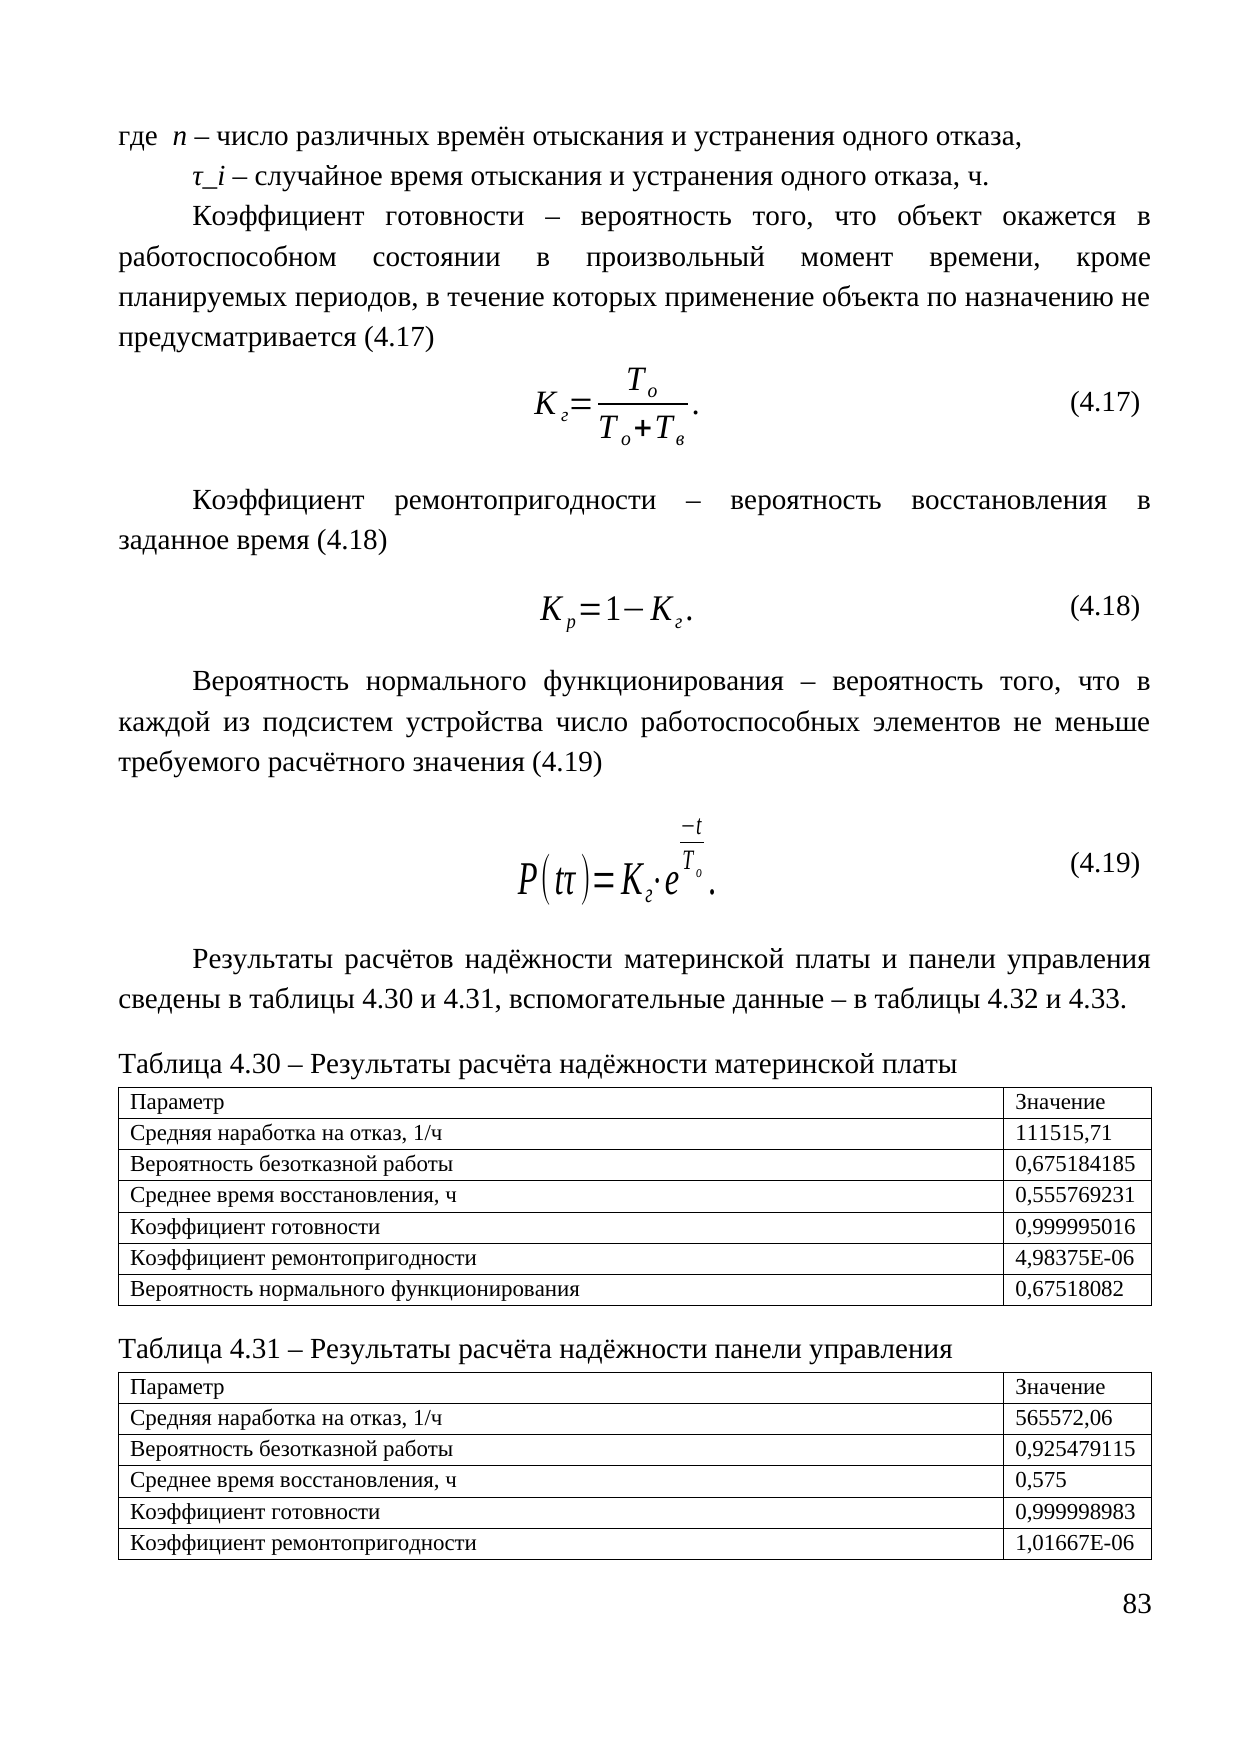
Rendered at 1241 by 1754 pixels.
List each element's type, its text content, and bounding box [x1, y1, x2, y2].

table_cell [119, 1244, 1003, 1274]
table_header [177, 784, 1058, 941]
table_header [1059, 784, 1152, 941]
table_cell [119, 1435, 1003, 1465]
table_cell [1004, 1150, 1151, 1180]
text Таблица 4.30 – Результаты расчёта надёжности материнской платы [118, 1046, 1152, 1080]
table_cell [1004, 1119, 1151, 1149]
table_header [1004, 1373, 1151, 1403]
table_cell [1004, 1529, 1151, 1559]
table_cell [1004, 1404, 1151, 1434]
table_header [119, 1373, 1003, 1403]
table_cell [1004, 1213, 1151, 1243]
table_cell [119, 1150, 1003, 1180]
text где n – число различных времён отыскания и устранения одного отказа, [118, 118, 1152, 152]
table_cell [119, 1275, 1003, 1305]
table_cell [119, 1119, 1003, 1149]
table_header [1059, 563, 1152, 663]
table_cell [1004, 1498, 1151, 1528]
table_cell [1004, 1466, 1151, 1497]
text Вероятность нормального функционирования – вероятность того, что в каждой из подсистем устройства число работоспособных элементов не меньше требуемого расчётного значения (4.19) [118, 663, 1152, 777]
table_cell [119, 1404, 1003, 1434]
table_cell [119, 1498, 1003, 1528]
text Результаты расчётов надёжности материнской платы и панели управления сведены в таблицы 4.30 и 4.31, вспомогательные данные – в таблицы 4.32 и 4.33. [118, 941, 1152, 1015]
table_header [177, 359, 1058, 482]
text Коэффициент готовности – вероятность того, что объект окажется в работоспособном состоянии в произвольный момент времени, кроме планируемых периодов, в течение которых применение объекта по назначению не предусматривается (4.17) [118, 198, 1152, 353]
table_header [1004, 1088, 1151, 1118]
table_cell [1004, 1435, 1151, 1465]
text Коэффициент ремонтопригодности – вероятность восстановления в заданное время (4.18) [118, 482, 1152, 556]
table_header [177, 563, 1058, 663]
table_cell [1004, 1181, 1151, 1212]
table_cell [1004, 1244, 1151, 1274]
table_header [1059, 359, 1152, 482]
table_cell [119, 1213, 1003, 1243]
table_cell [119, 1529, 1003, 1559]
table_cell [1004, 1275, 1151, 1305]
text τ_i – случайное время отыскания и устранения одного отказа, ч. [118, 158, 1152, 192]
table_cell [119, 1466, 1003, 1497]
text Таблица 4.31 – Результаты расчёта надёжности панели управления [118, 1331, 1152, 1365]
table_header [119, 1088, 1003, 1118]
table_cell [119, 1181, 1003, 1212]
